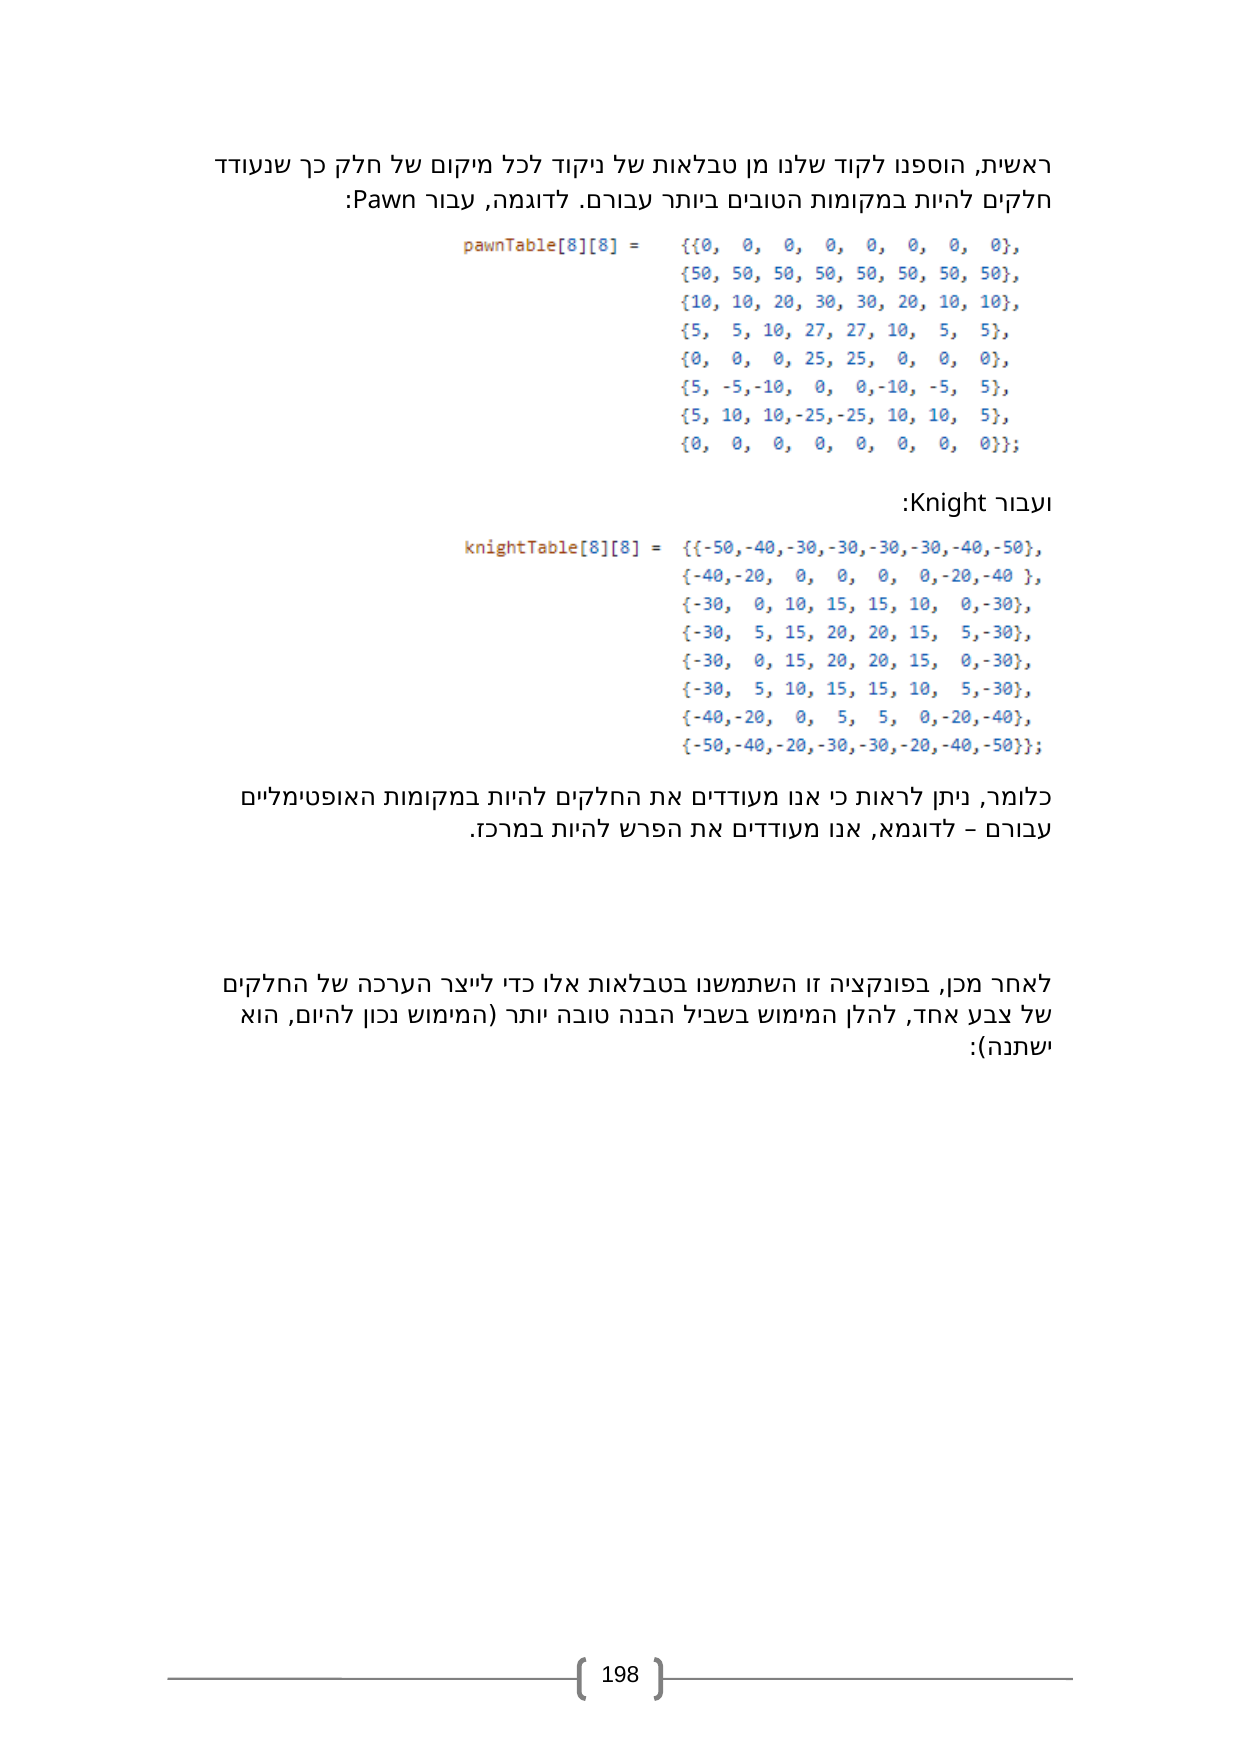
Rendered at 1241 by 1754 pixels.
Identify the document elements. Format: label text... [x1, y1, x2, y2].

picture [461, 538, 1053, 764]
text ועבור Knight: [187, 485, 1053, 519]
picture [455, 235, 1053, 467]
text ראשית, הוספנו לקוד שלנו מן טבלאות של ניקוד לכל מיקום של חלק כך שנעודד חלקים להיות במקומות הטובים ביותר עבורם. לדוגמה, עבור Pawn: [187, 150, 1053, 216]
text לאחר מכן, בפונקציה זו השתמשנו בטבלאות אלו כדי לייצר הערכה של החלקים של צבע אחד, להלן המימוש בשביל הבנה טובה יותר (המימוש נכון להיום, הוא ישתנה): [187, 969, 1053, 1061]
text כלומר, ניתן לראות כי אנו מעודדים את החלקים להיות במקומות האופטימליים עבורם – לדוגמא, אנו מעודדים את הפרש להיות במרכז. [187, 782, 1053, 843]
